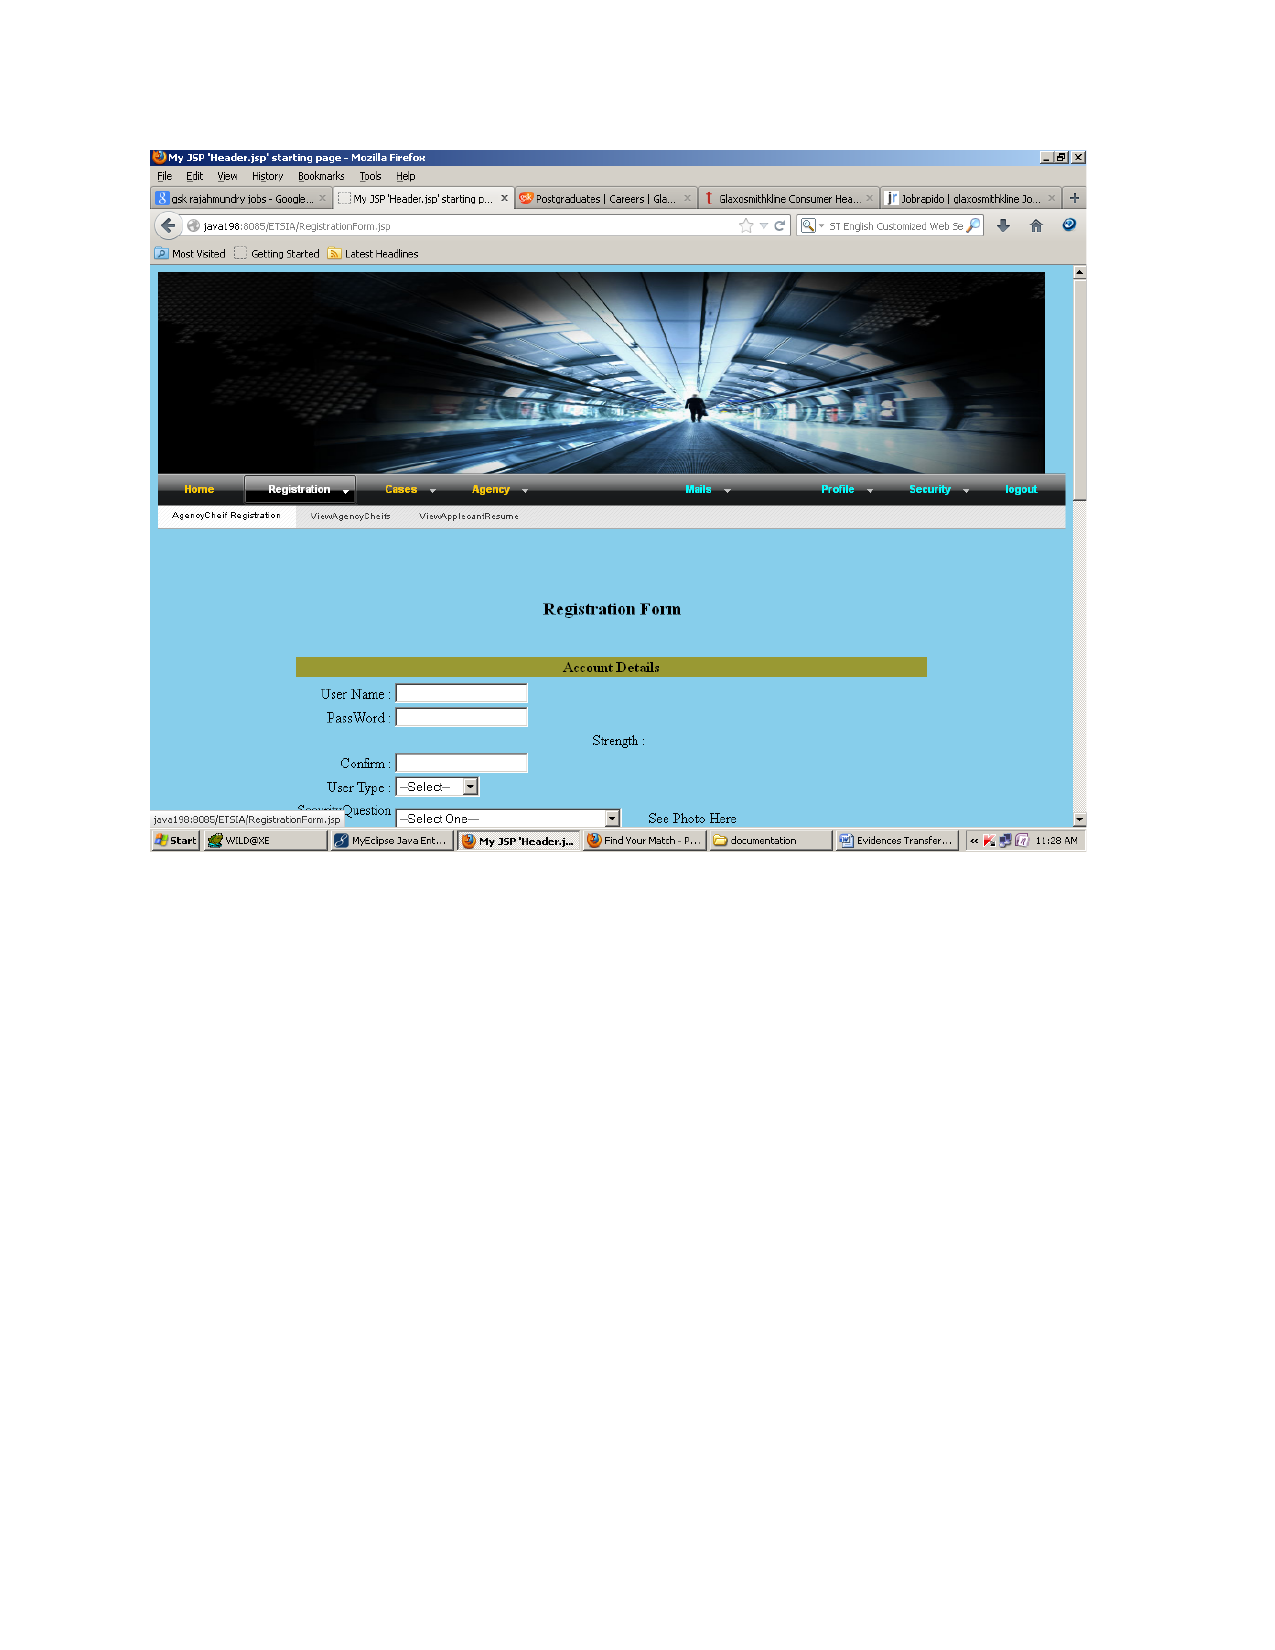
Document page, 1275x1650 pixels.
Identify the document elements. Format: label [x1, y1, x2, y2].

picture [150, 150, 1087, 852]
